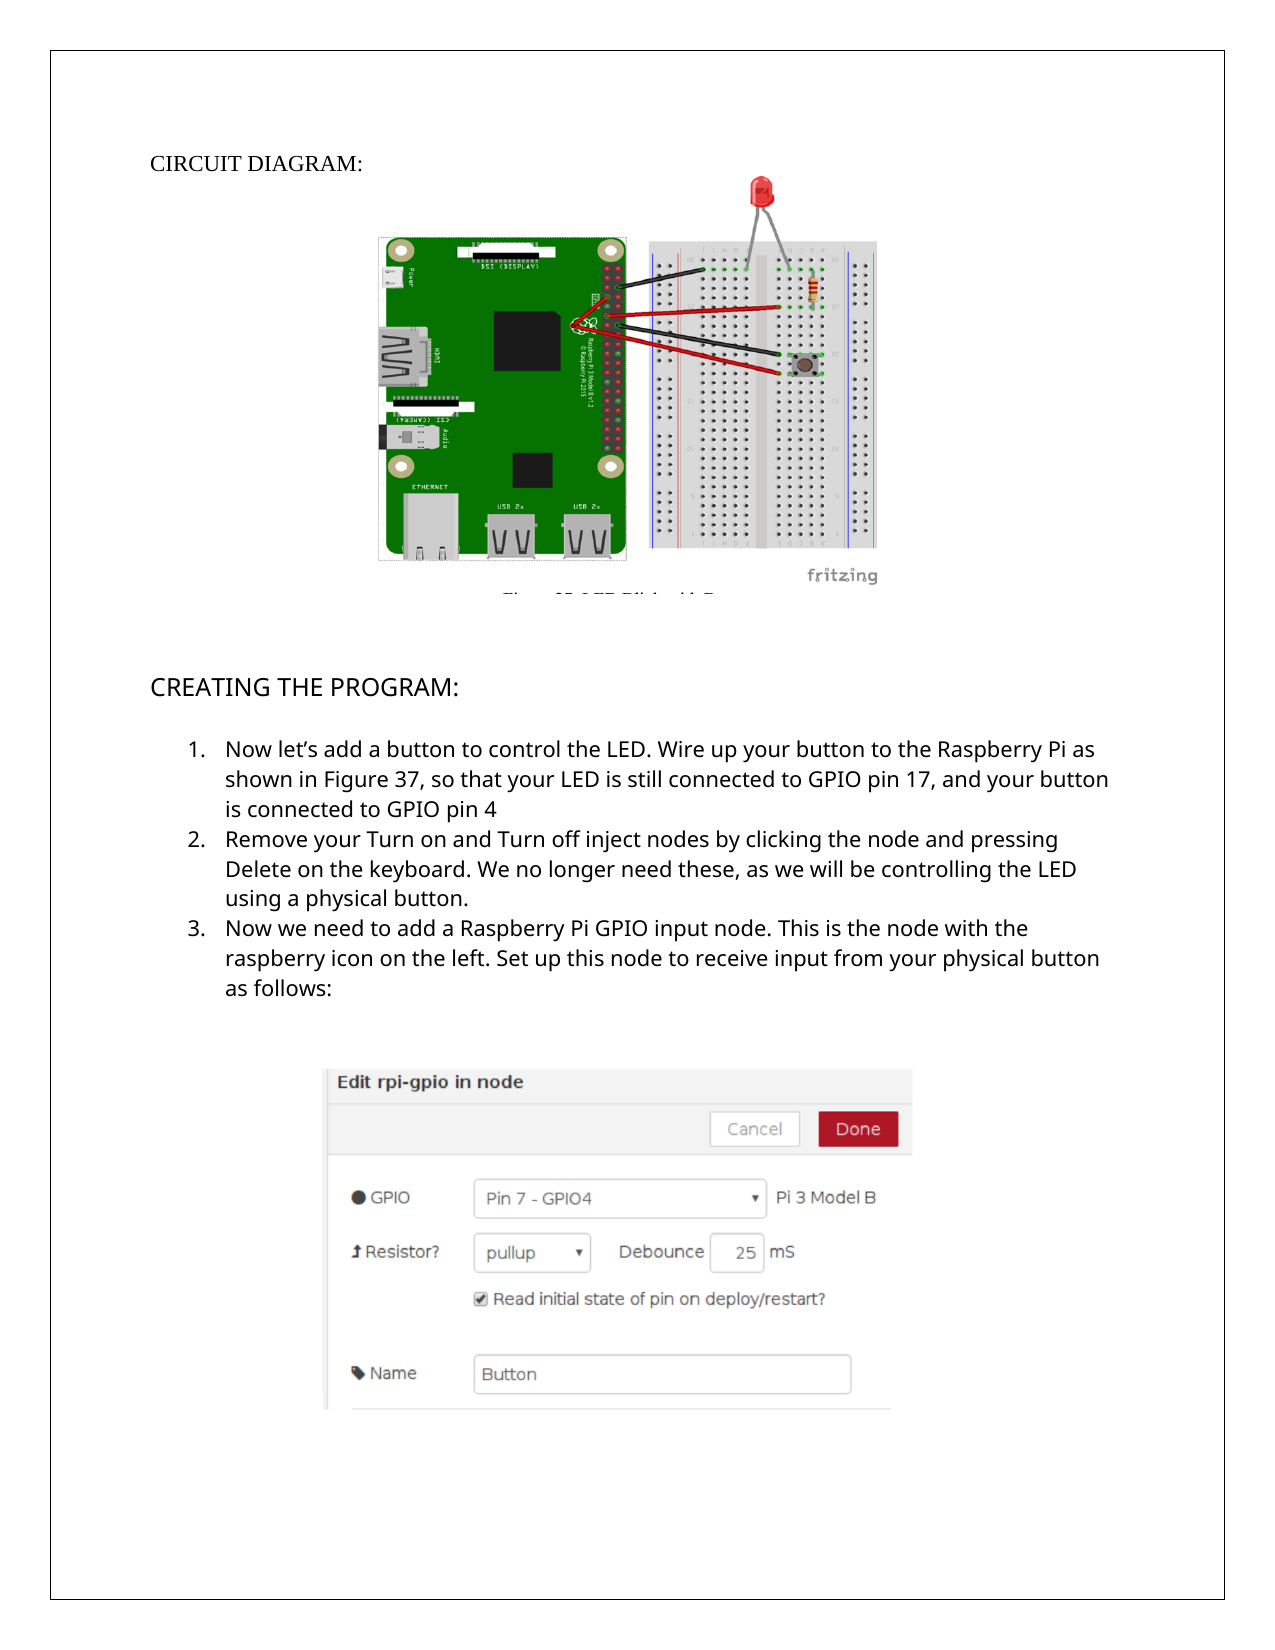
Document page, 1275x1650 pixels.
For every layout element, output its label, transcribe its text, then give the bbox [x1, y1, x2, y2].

picture [315, 1033, 960, 1451]
subtitle CREATING THE PROGRAM: [150, 670, 1125, 704]
subtitle CIRCUIT DIAGRAM: [150, 150, 1125, 176]
picture [335, 176, 940, 594]
list Now we need to add a Raspberry Pi GPIO input node. This is the node with the raspberry icon on the left. Set up this node to receive input from your physical button as follows: [187, 913, 1125, 1002]
list Remove your Turn on and Turn off inject nodes by clicking the node and pressing Delete on the keyboard. We no longer need these, as we will be controlling the LED using a physical button. [187, 824, 1125, 913]
list Now let’s add a button to control the LED. Wire up your button to the Raspberry Pi as shown in Figure 37, so that your LED is still connected to GPIO pin 17, and your button is connected to GPIO pin 4 [187, 734, 1125, 824]
